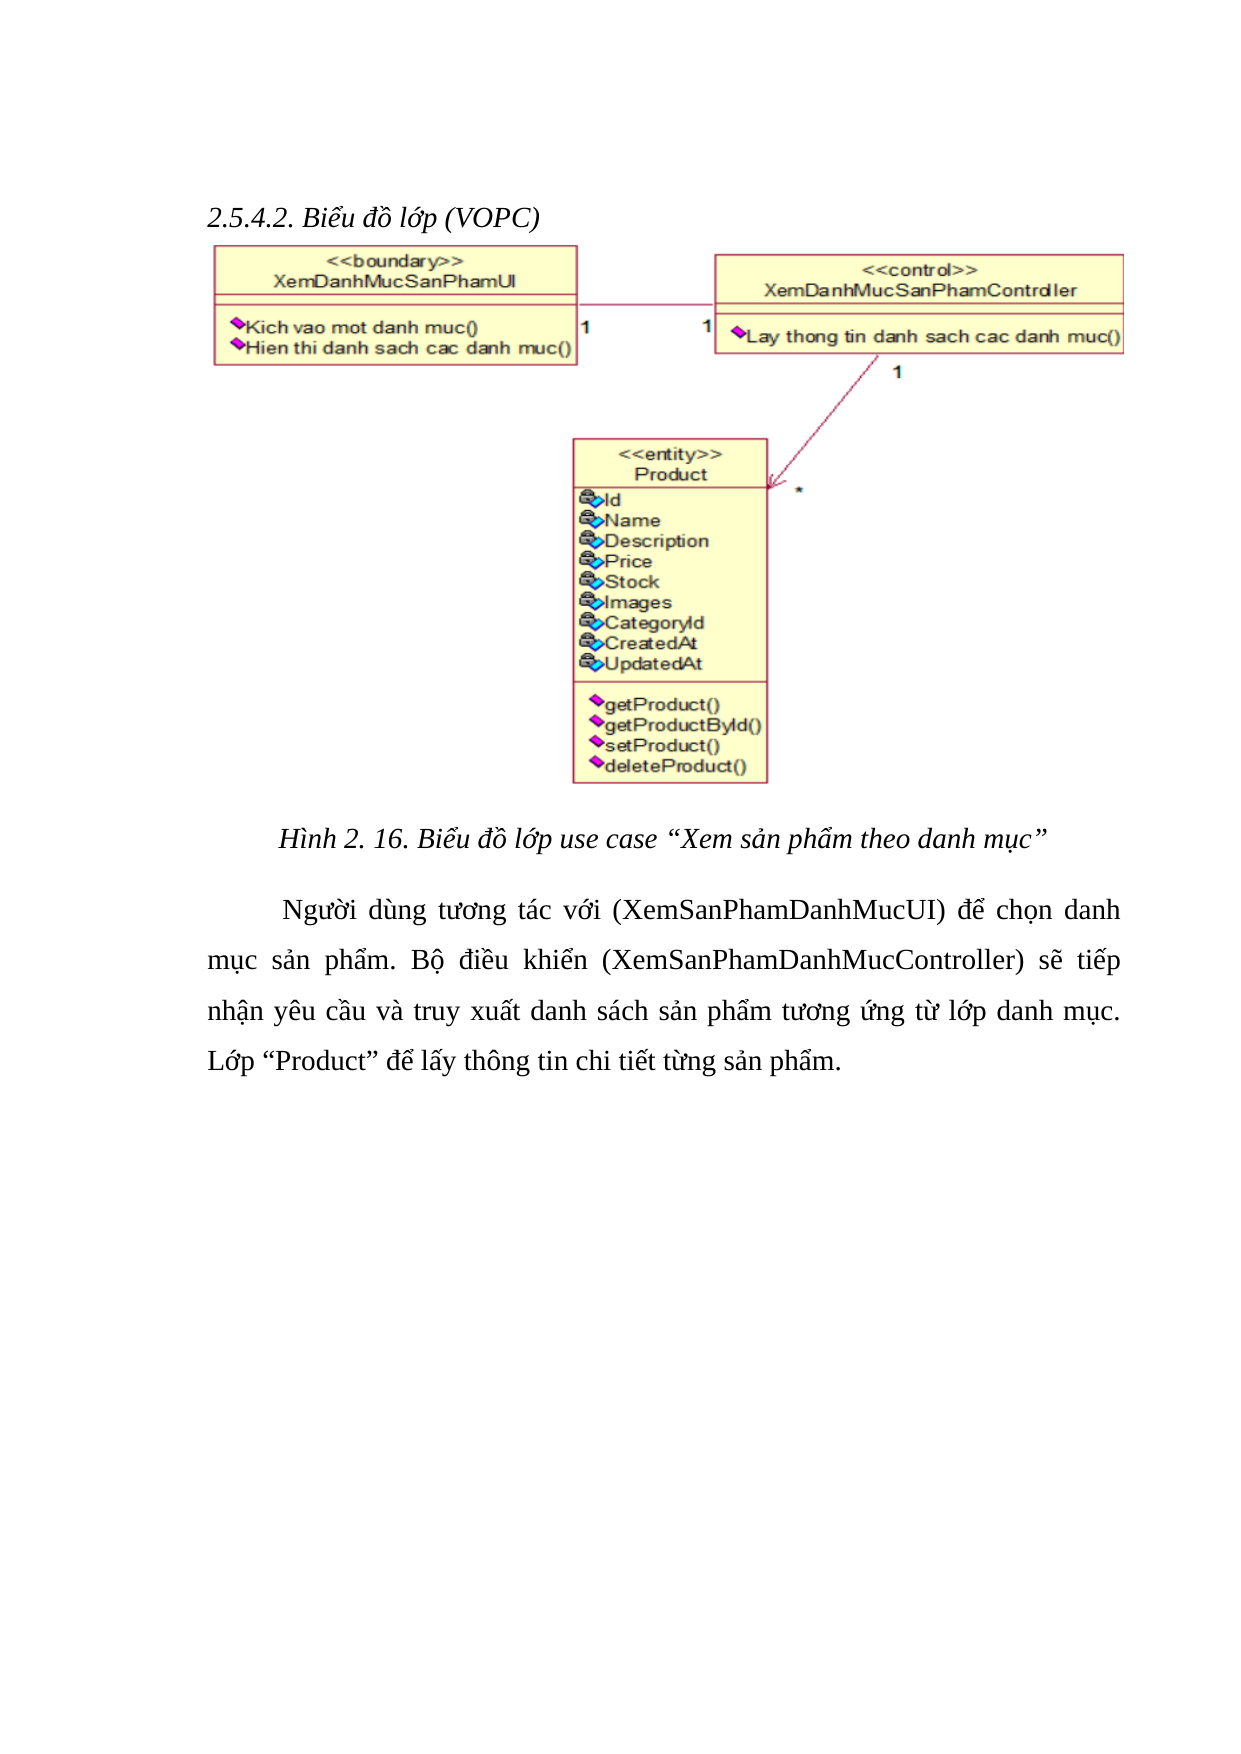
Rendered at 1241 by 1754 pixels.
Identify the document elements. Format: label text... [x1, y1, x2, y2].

text 2.5.4.2. Biểu đồ lớp (VOPC) [207, 201, 1122, 234]
text Người dùng tương tác với (XemSanPhamDanhMucUI) để chọn danh mục sản phẩm. Bộ điều khiển (XemSanPhamDanhMucController) sẽ tiếp nhận yêu cầu và truy xuất danh sách sản phẩm tương ứng từ lớp danh mục. Lớp “Product” để lấy thông tin chi tiết từng sản phẩm. [207, 892, 1122, 1077]
picture [211, 237, 1124, 784]
